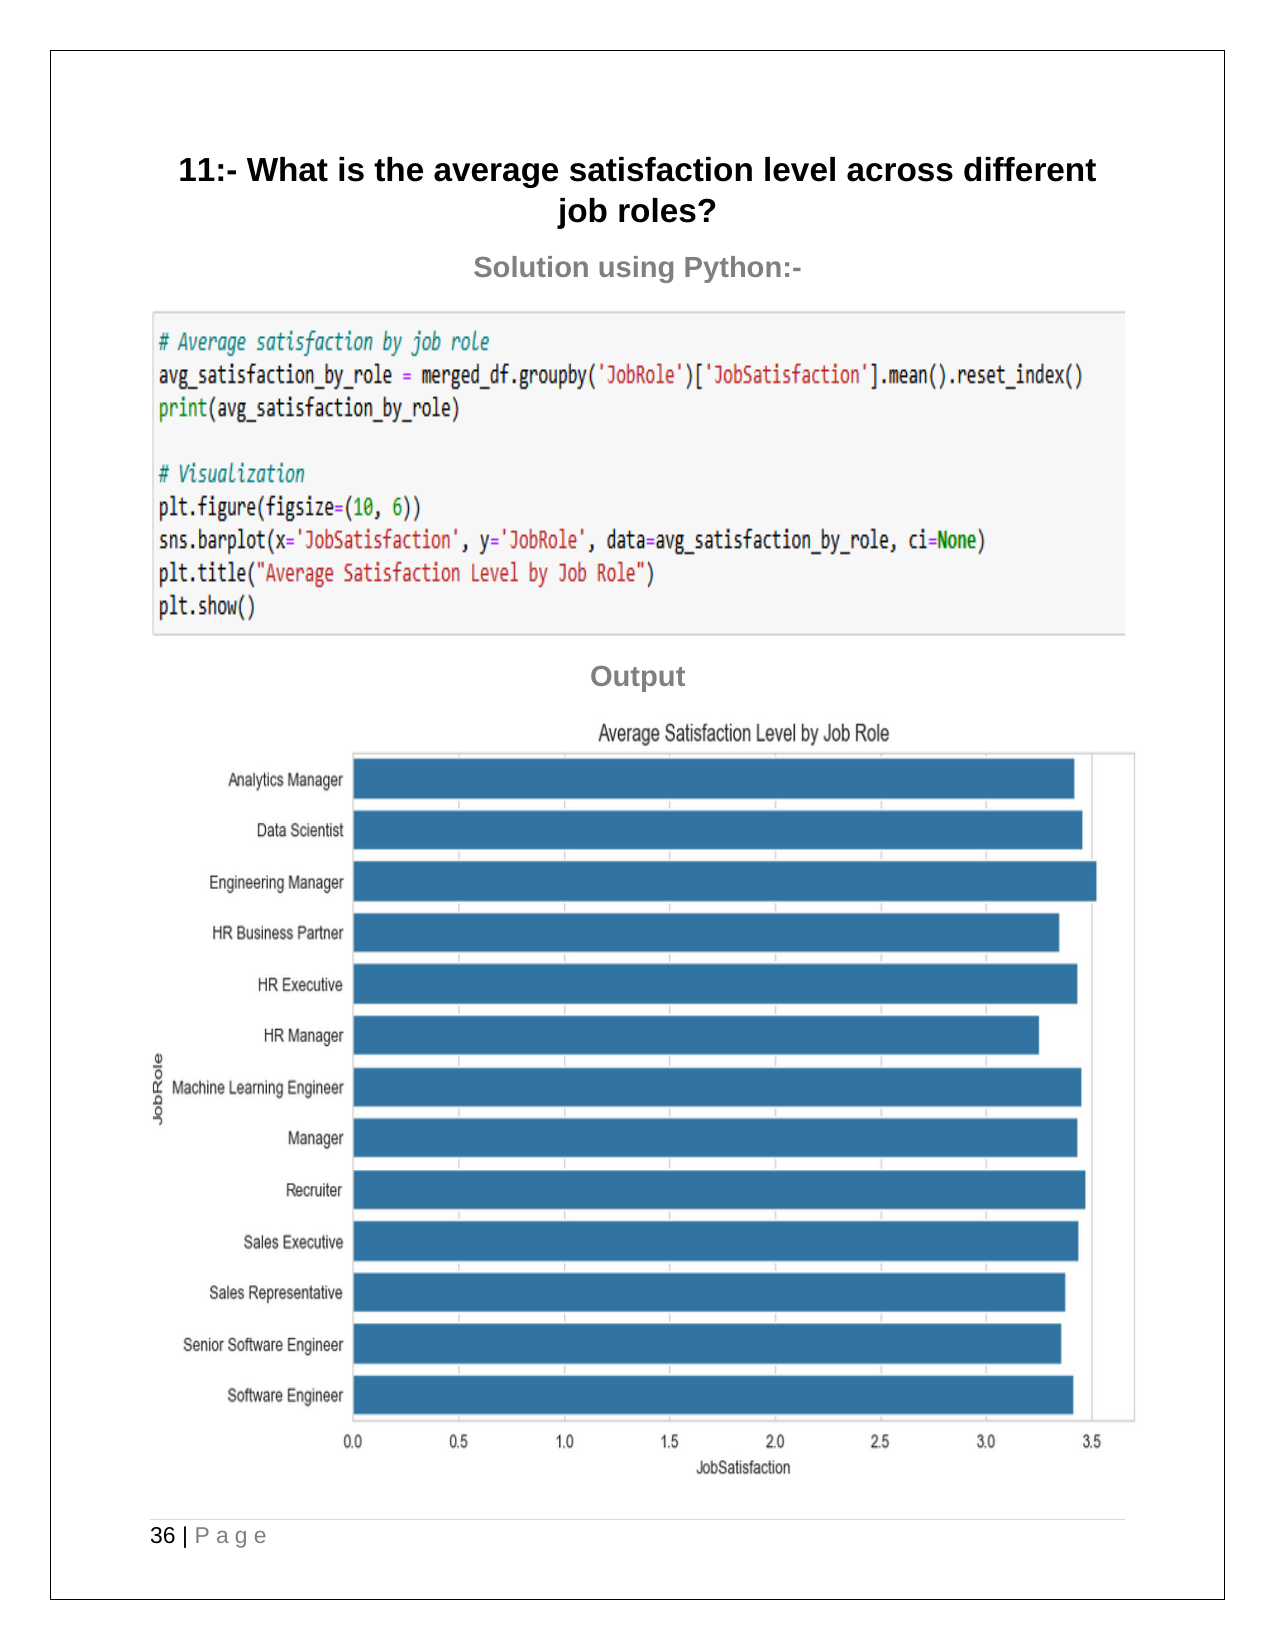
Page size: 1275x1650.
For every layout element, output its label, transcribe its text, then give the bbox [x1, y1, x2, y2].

text Output [150, 659, 1125, 692]
text Solution using Python:- [150, 249, 1125, 283]
text 11:- What is the average satisfaction level across different job roles? [150, 150, 1125, 230]
picture [150, 711, 1143, 1484]
picture [150, 302, 1125, 640]
